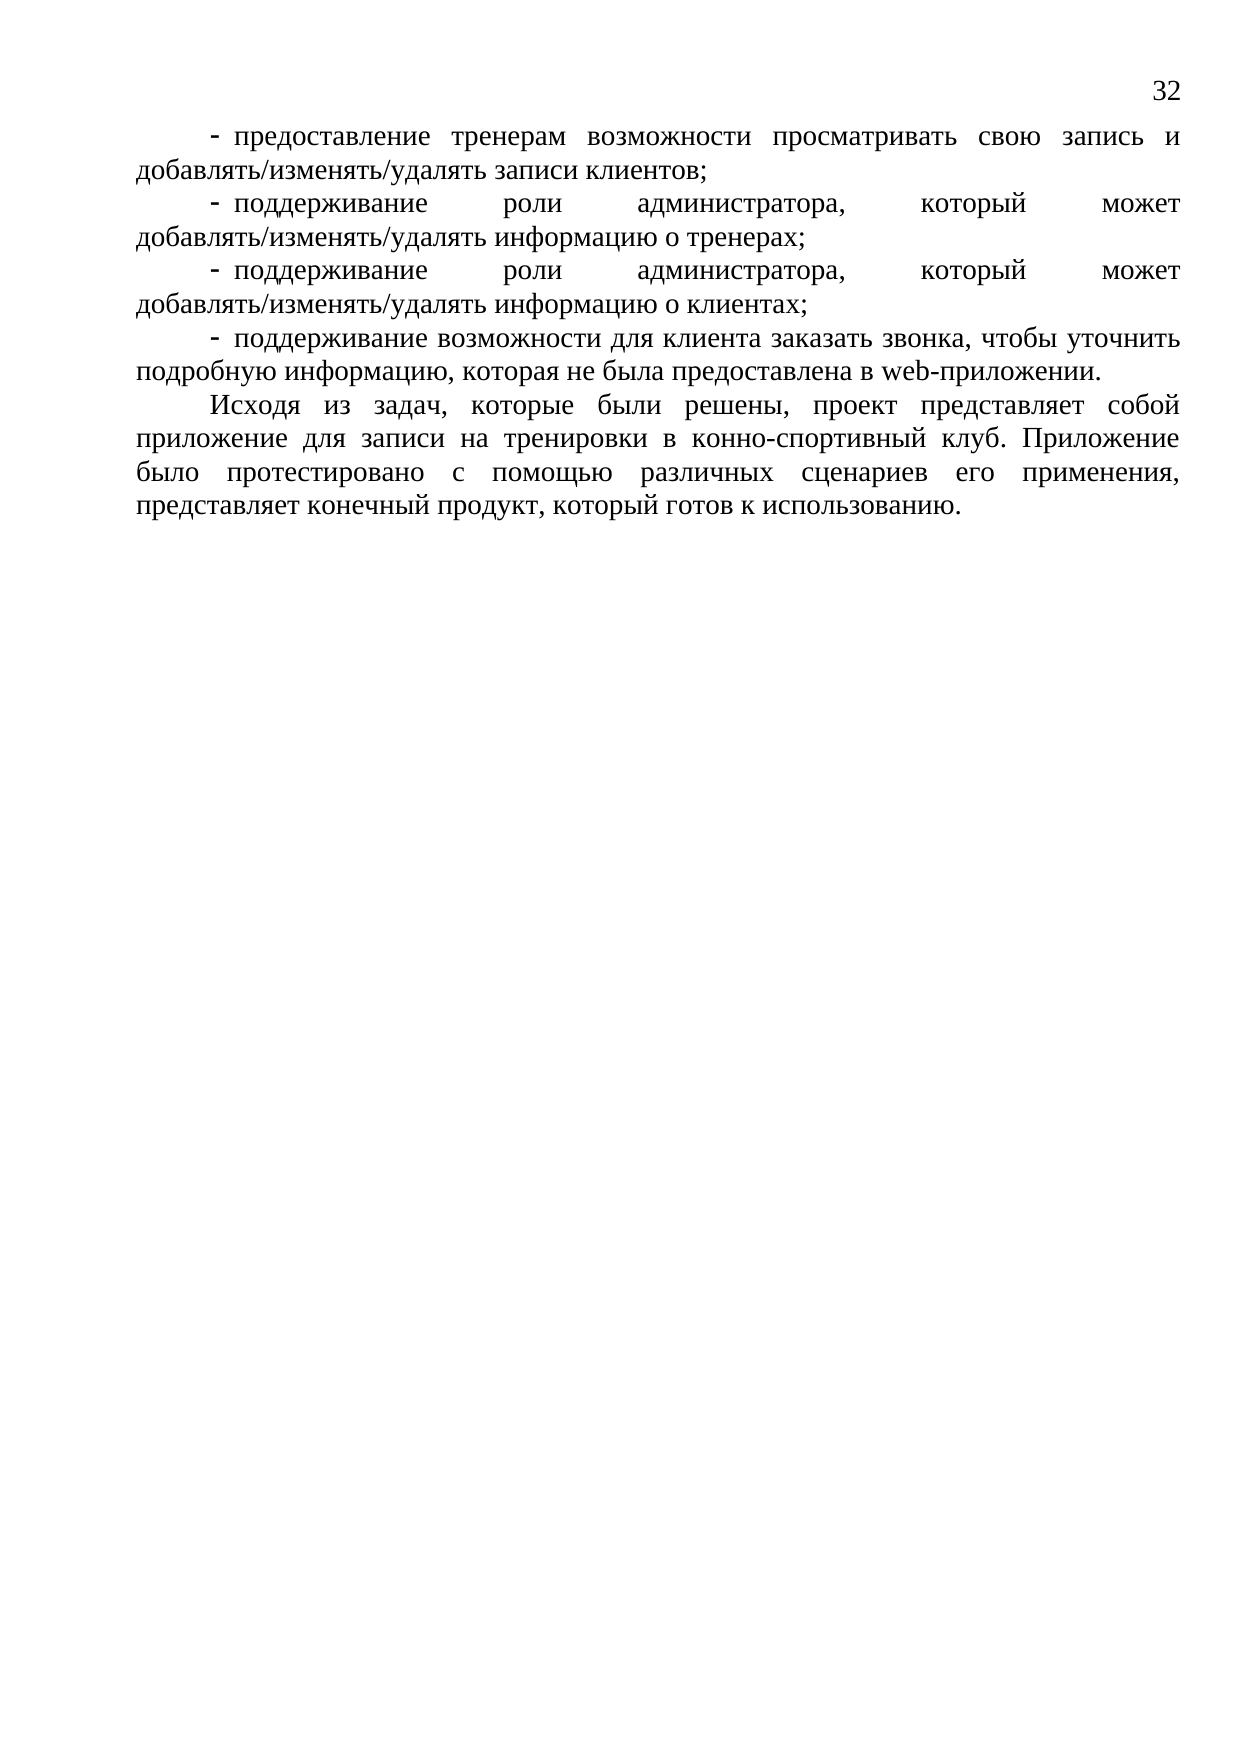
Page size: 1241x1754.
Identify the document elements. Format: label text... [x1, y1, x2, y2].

text поддерживание возможности для клиента заказать звонка, чтобы уточнить подробную информацию, которая не была предоставлена в web-приложении. [136, 320, 1181, 387]
text поддерживание роли администратора, который может добавлять/изменять/удалять информацию о клиентах; [136, 252, 1181, 320]
text поддерживание роли администратора, который может добавлять/изменять/удалять информацию о тренерах; [136, 185, 1181, 252]
text Исходя из задач, которые были решены, проект представляет собой приложение для записи на тренировки в конно-спортивный клуб. Приложение было протестировано с помощью различных сценариев его применения, представляет конечный продукт, который готов к использованию. [136, 387, 1181, 521]
text предоставление тренерам возможности просматривать свою запись и добавлять/изменять/удалять записи клиентов; [136, 118, 1181, 185]
